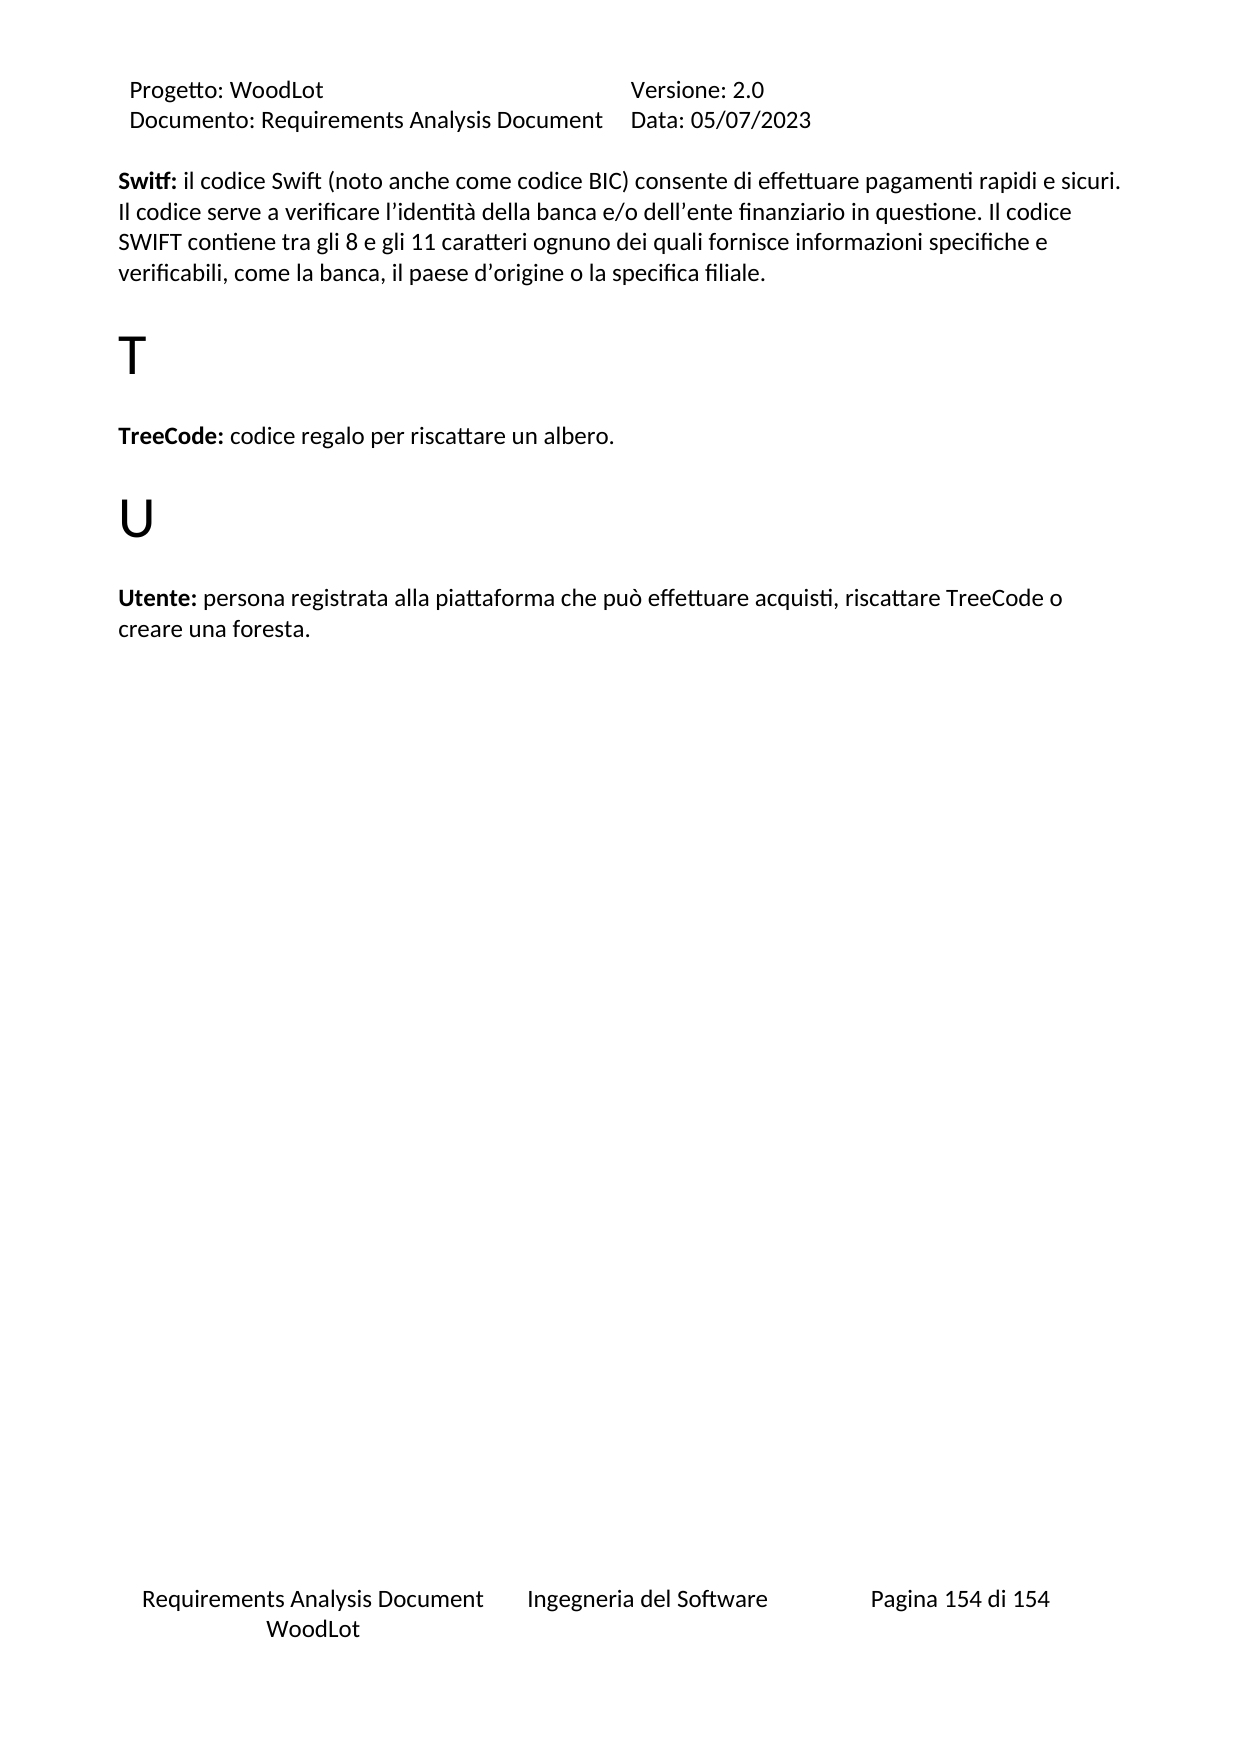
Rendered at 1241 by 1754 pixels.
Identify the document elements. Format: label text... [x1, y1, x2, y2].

text Switf: il codice Swift (noto anche come codice BIC) consente di effettuare pagamenti rapidi e sicuri. Il codice serve a verificare l’identità della banca e/o dell’ente finanziario in questione. Il codice SWIFT contiene tra gli 8 e gli 11 caratteri ognuno dei quali fornisce informazioni specifiche e verificabili, come la banca, il paese d’origine o la specifica filiale. [118, 165, 1122, 287]
text T [118, 318, 1122, 389]
text Utente: persona registrata alla piattaforma che può effettuare acquisti, riscattare TreeCode o creare una foresta. [118, 583, 1122, 644]
text TreeCode: codice regalo per riscattare un albero. [118, 420, 1122, 450]
text U [118, 481, 1122, 552]
